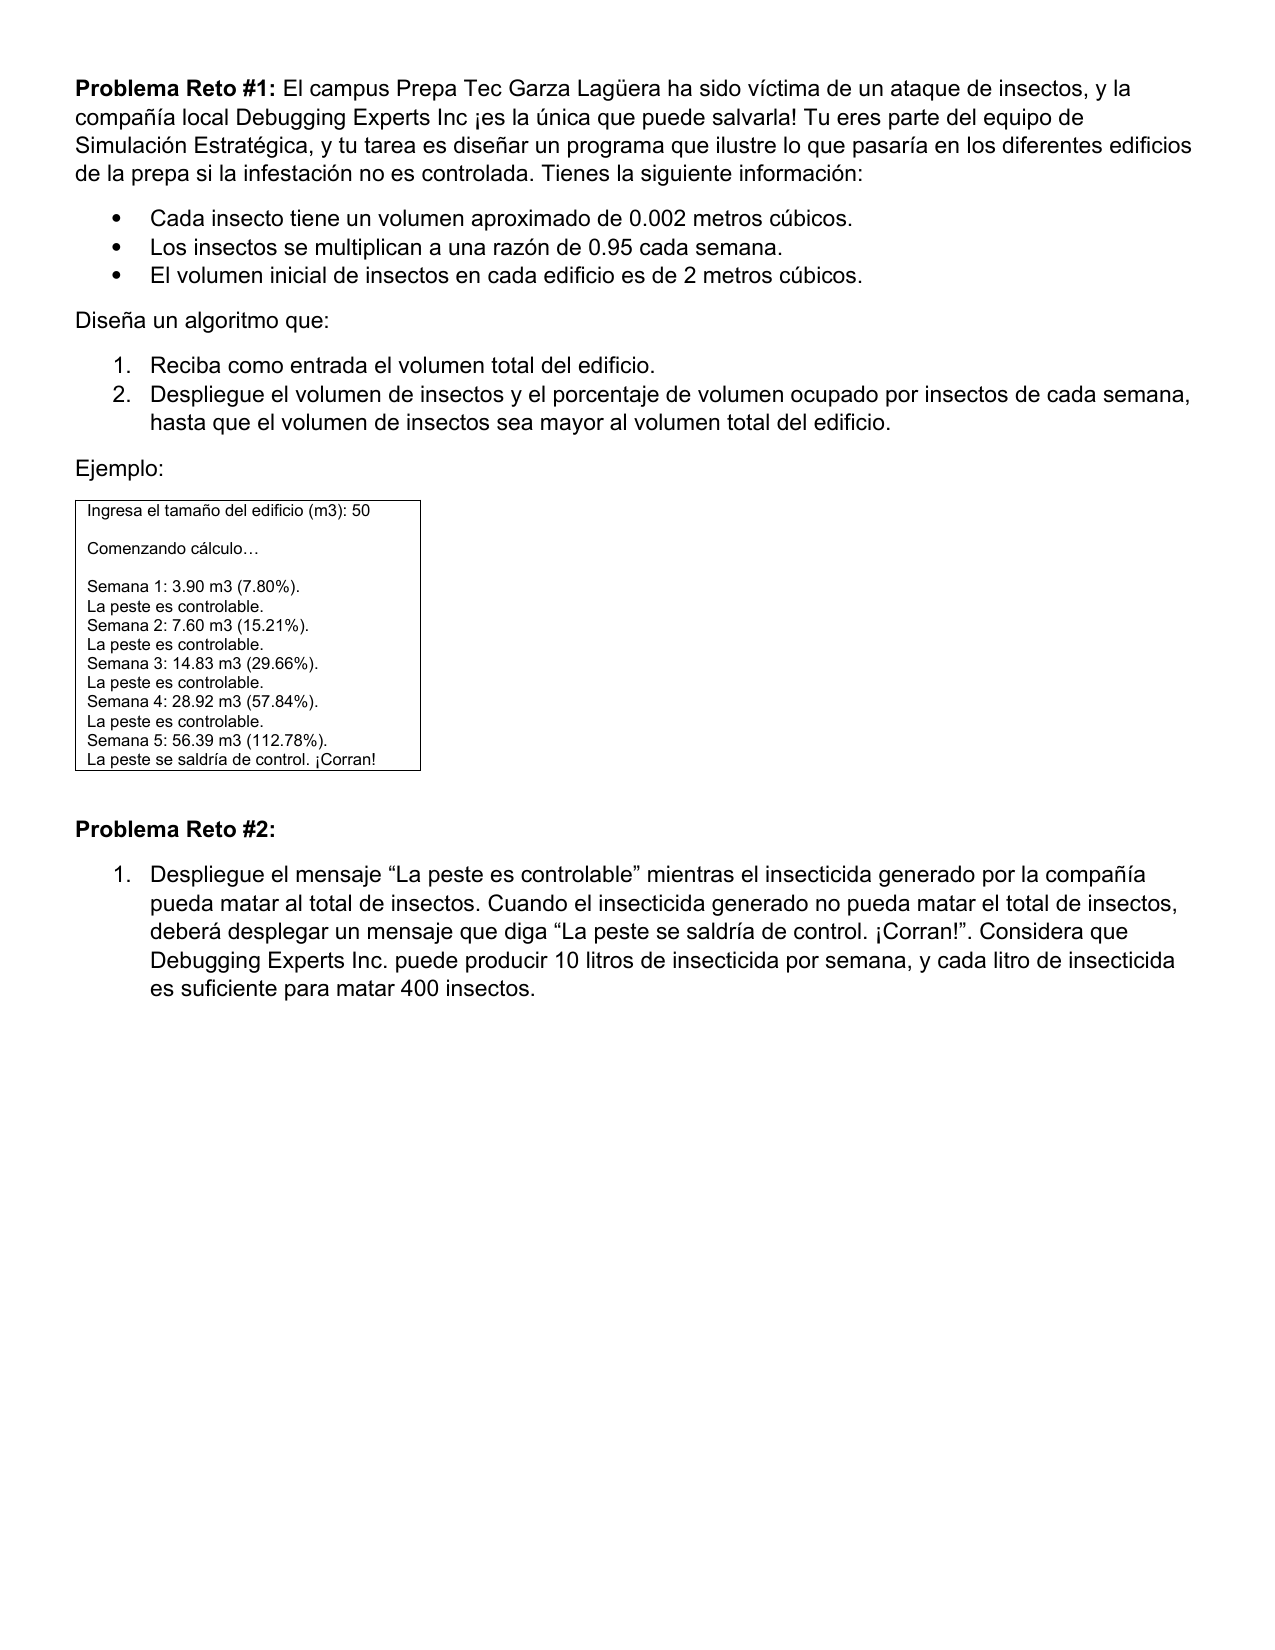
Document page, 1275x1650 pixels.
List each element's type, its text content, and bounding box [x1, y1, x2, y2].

list Los insectos se multiplican a una razón de 0.95 cada semana. [112, 234, 1200, 260]
list Despliegue el mensaje “La peste es controlable” mientras el insecticida generado por la compañía pueda matar al total de insectos. Cuando el insecticida generado no pueda matar el total de insectos, deberá desplegar un mensaje que diga “La peste se saldría de control. ¡Corran!”. Considera que Debugging Experts Inc. puede producir 10 litros de insecticida por semana, y cada litro de insecticida es suficiente para matar 400 insectos. [112, 861, 1200, 1001]
list Despliegue el volumen de insectos y el porcentaje de volumen ocupado por insectos de cada semana, hasta que el volumen de insectos sea mayor al volumen total del edificio. [112, 381, 1200, 436]
list El volumen inicial de insectos en cada edificio es de 2 metros cúbicos. [112, 262, 1200, 289]
list Cada insecto tiene un volumen aproximado de 0.002 metros cúbicos. [112, 205, 1200, 232]
text Problema Reto #1: El campus Prepa Tec Garza Lagüera ha sido víctima de un ataque de insectos, y la compañía local Debugging Experts Inc ¡es la única que puede salvarla! Tu eres parte del equipo de Simulación Estratégica, y tu tarea es diseñar un programa que ilustre lo que pasaría en los diferentes edificios de la prepa si la infestación no es controlada. Tienes la siguiente información: [75, 75, 1200, 187]
list Reciba como entrada el volumen total del edificio. [112, 352, 1200, 379]
text Problema Reto #2: [75, 816, 1200, 843]
table_header Ingresa el tamaño del edificio (m3): 50 Comenzando cálculo… Semana 1: 3.90 m3 (7.80%). La peste es controlable. Semana 2: 7.60 m3 (15.21%). La peste es controlable. Semana 3: 14.83 m3 (29.66%). La peste es controlable. Semana 4: 28.92 m3 (57.84%). La peste es controlable. Semana 5: 56.39 m3 (112.78%). La peste se saldría de control. ¡Corran! [76, 501, 420, 770]
text Diseña un algoritmo que: [75, 307, 1200, 334]
text Ejemplo: [75, 454, 1200, 481]
